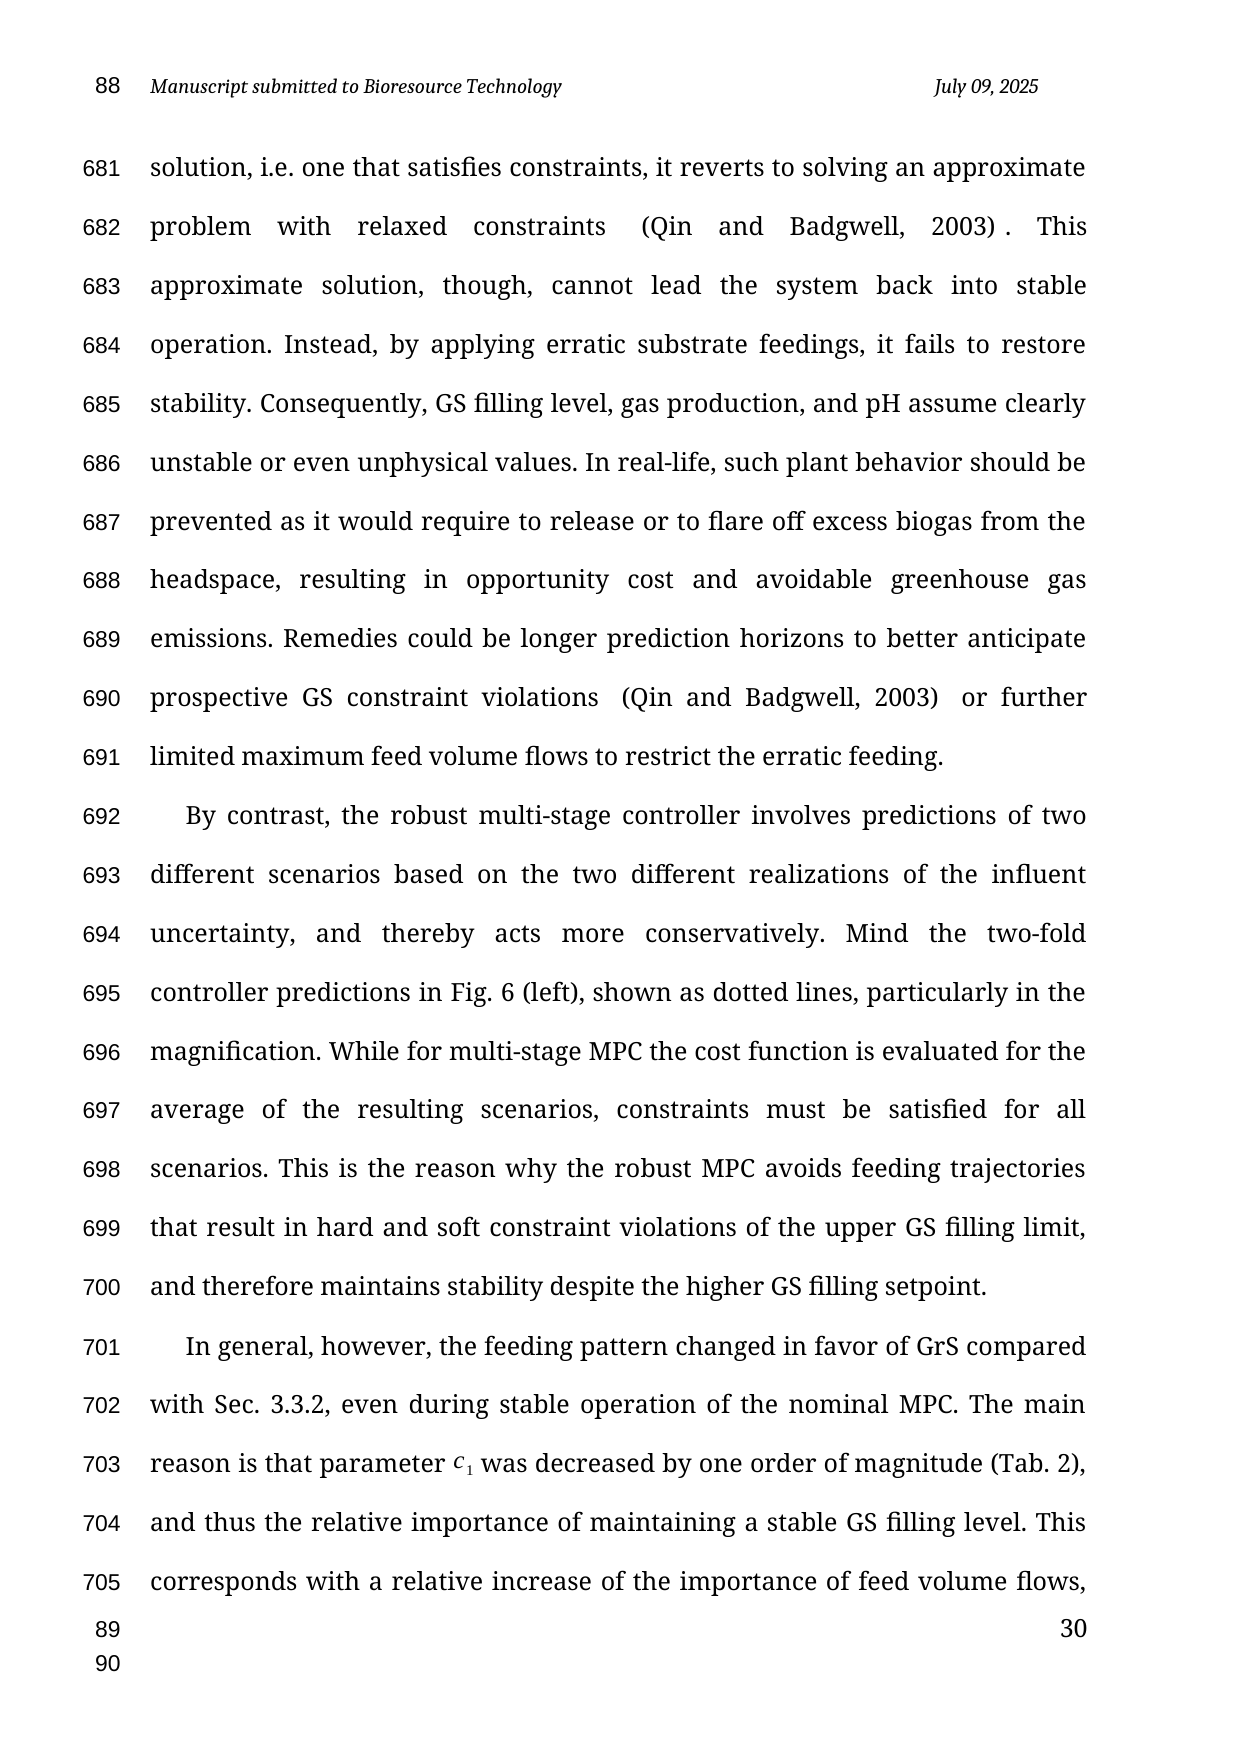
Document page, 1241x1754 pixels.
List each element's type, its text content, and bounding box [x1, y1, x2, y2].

text By contrast, the robust multi-stage controller involves predictions of two different scenarios based on the two different realizations of the influent uncertainty, and thereby acts more conservatively. Mind the two-fold controller predictions in Fig. 6 (left), shown as dotted lines, particularly in the magnification. While for multi-stage MPC the cost function is evaluated for the average of the resulting scenarios, constraints must be satisfied for all scenarios. This is the reason why the robust MPC avoids feeding trajectories that result in hard and soft constraint violations of the upper GS filling limit, and therefore maintains stability despite the higher GS filling setpoint. [150, 798, 1087, 1303]
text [150, 1328, 1087, 1598]
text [150, 150, 1087, 773]
